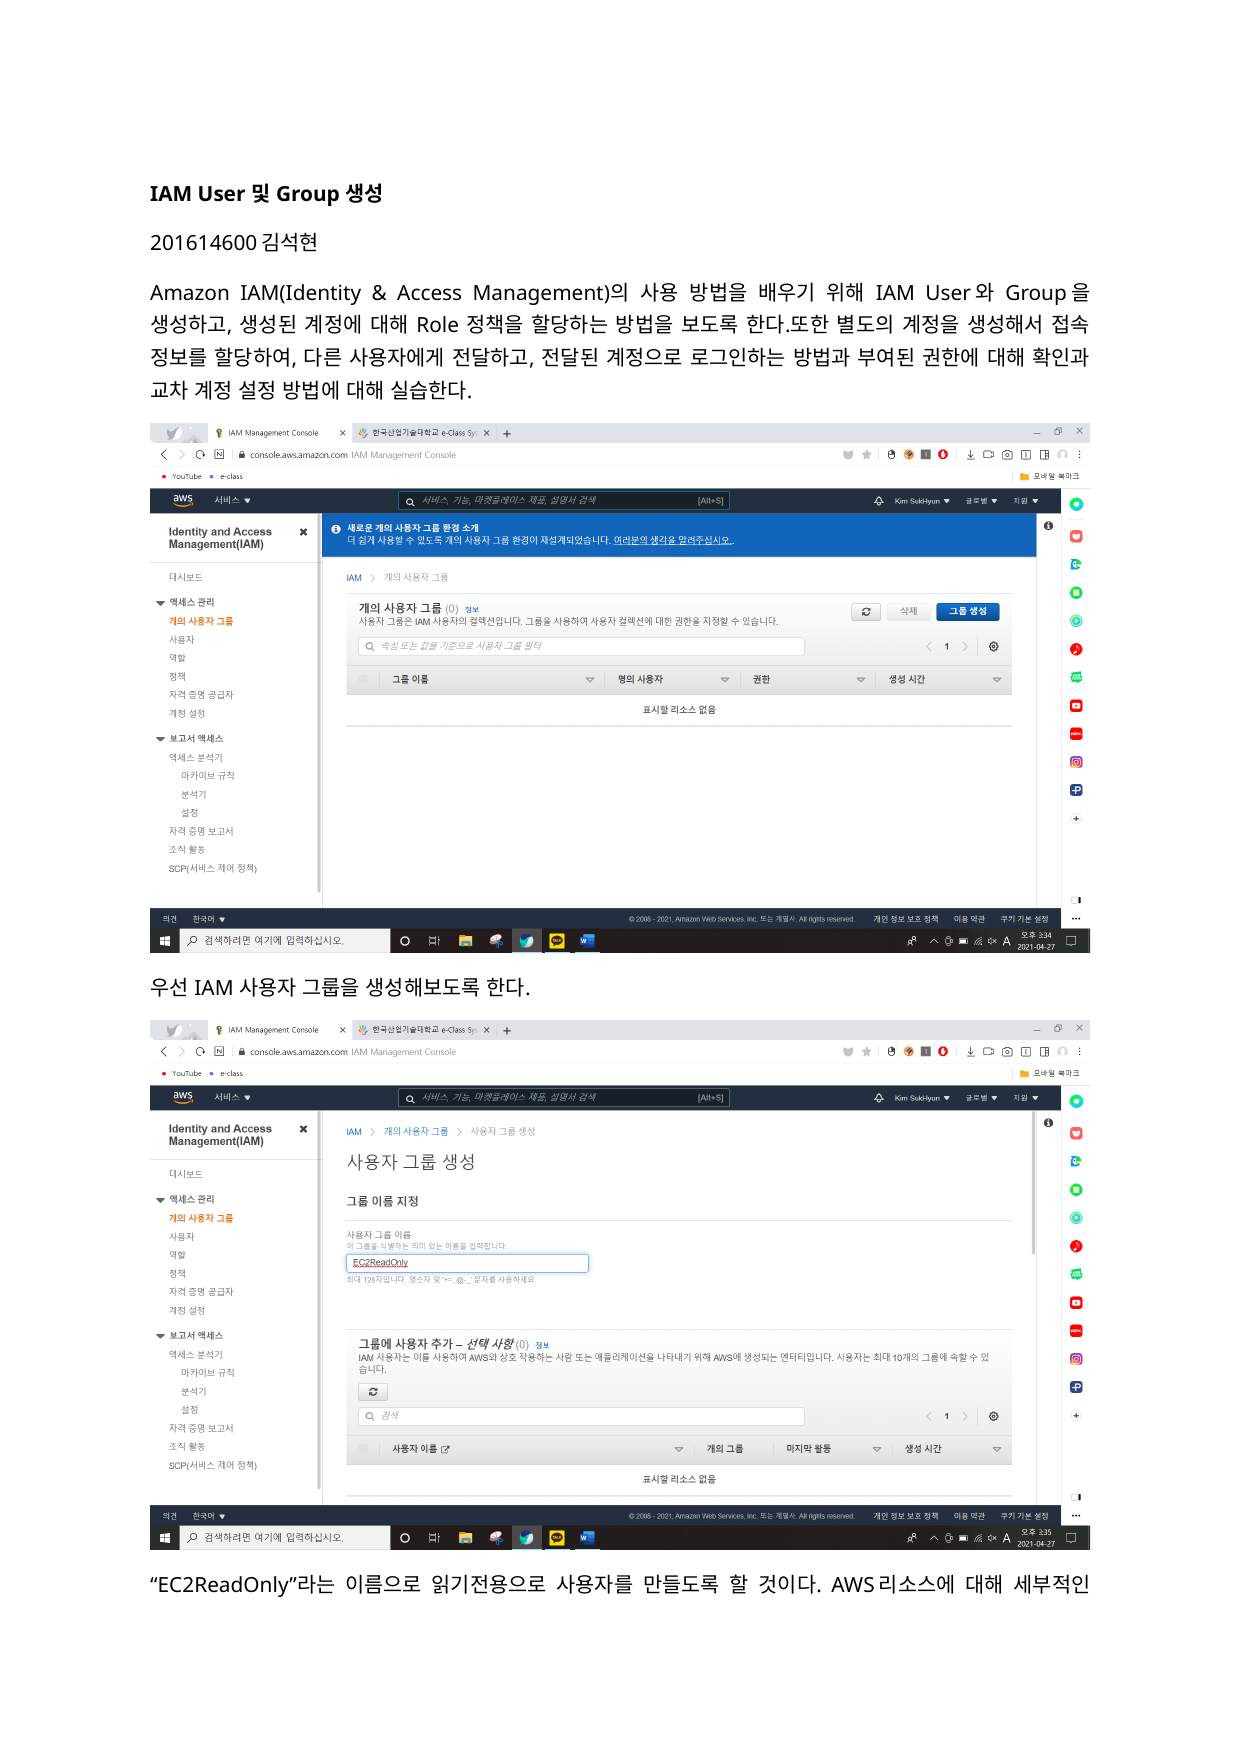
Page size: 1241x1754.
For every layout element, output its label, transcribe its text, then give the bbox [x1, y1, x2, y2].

text IAM User 및 Group 생성 [150, 177, 1090, 207]
text Amazon IAM(Identity & Access Management)의 사용 방법을 배우기 위해 IAM User와 Group을 생성하고, 생성된 계정에 대해 Role 정책을 할당하는 방법을 보도록 한다.또한 별도의 계정을 생성해서 접속 정보를 할당하여, 다른 사용자에게 전달하고, 전달된 계정으로 로그인하는 방법과 부여된 권한에 대해 확인과 교차 계정 설정 방법에 대해 실습한다. [150, 276, 1090, 404]
picture [150, 423, 1091, 953]
picture [150, 1020, 1091, 1550]
text 201614600김석현 [150, 227, 1090, 257]
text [150, 1568, 1090, 1598]
text 우선 IAM 사용자 그룹을 생성해보도록 한다. [150, 971, 1090, 1001]
